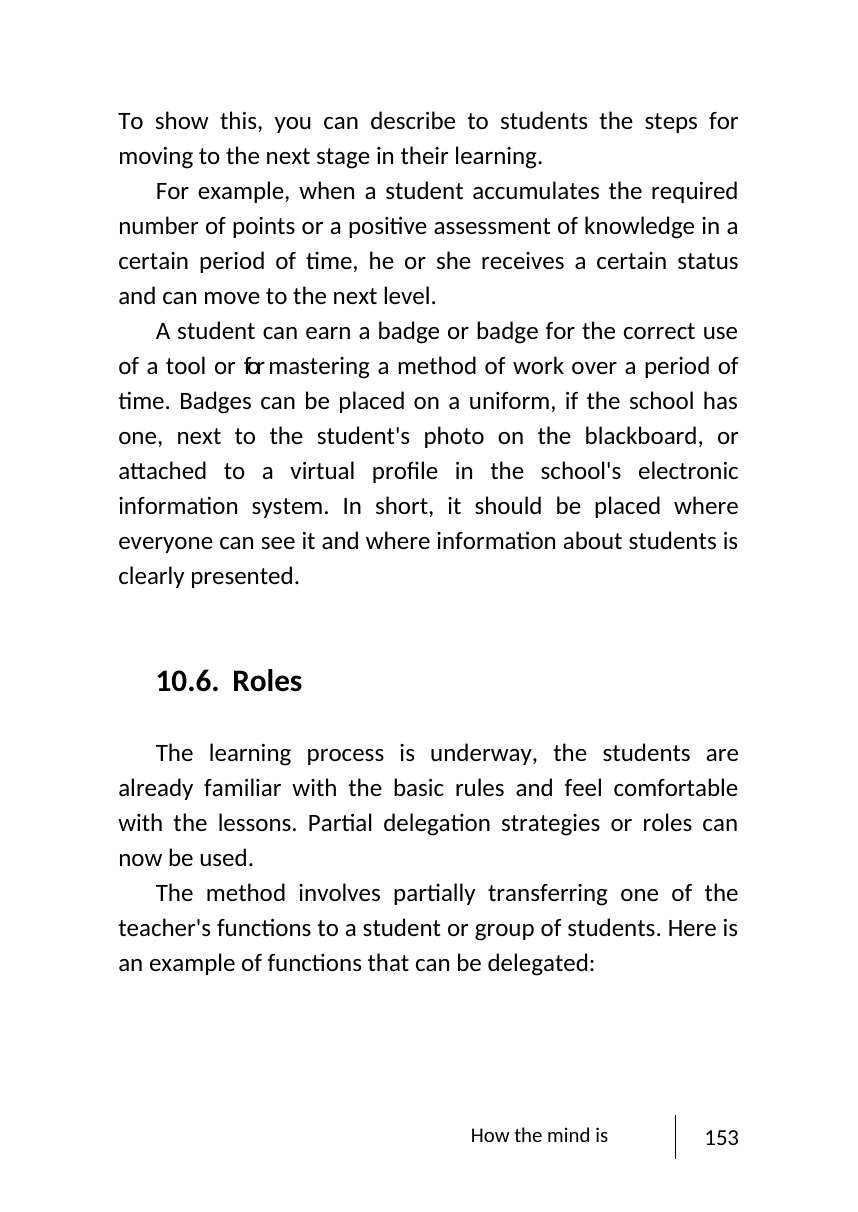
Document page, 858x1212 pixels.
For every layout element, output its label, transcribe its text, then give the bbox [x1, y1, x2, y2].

text The learning process is underway, the students are already familiar with the basic rules and feel comfortable with the lessons. Partial delegation strategies or roles can now be used. [118, 737, 739, 873]
text To show this, you can describe to students the steps for moving to the next stage in their learning. [118, 105, 739, 170]
text For example, when a student accumulates the required number of points or a positive assessment of knowledge in a certain period of time, he or she receives a certain status and can move to the next level. [118, 175, 739, 310]
text A student can earn a badge or badge for the correct use of a tool or for mastering a method of work over a period of time. Badges can be placed on a uniform, if the school has one, next to the student's photo on the blackboard, or attached to a virtual profile in the school's electronic information system. In short, it should be placed where everyone can see it and where information about students is clearly presented. [118, 315, 739, 590]
subtitle Roles [155, 662, 751, 700]
text The method involves partially transferring one of the teacher's functions to a student or group of students. Here is an example of functions that can be delegated: [118, 877, 739, 978]
